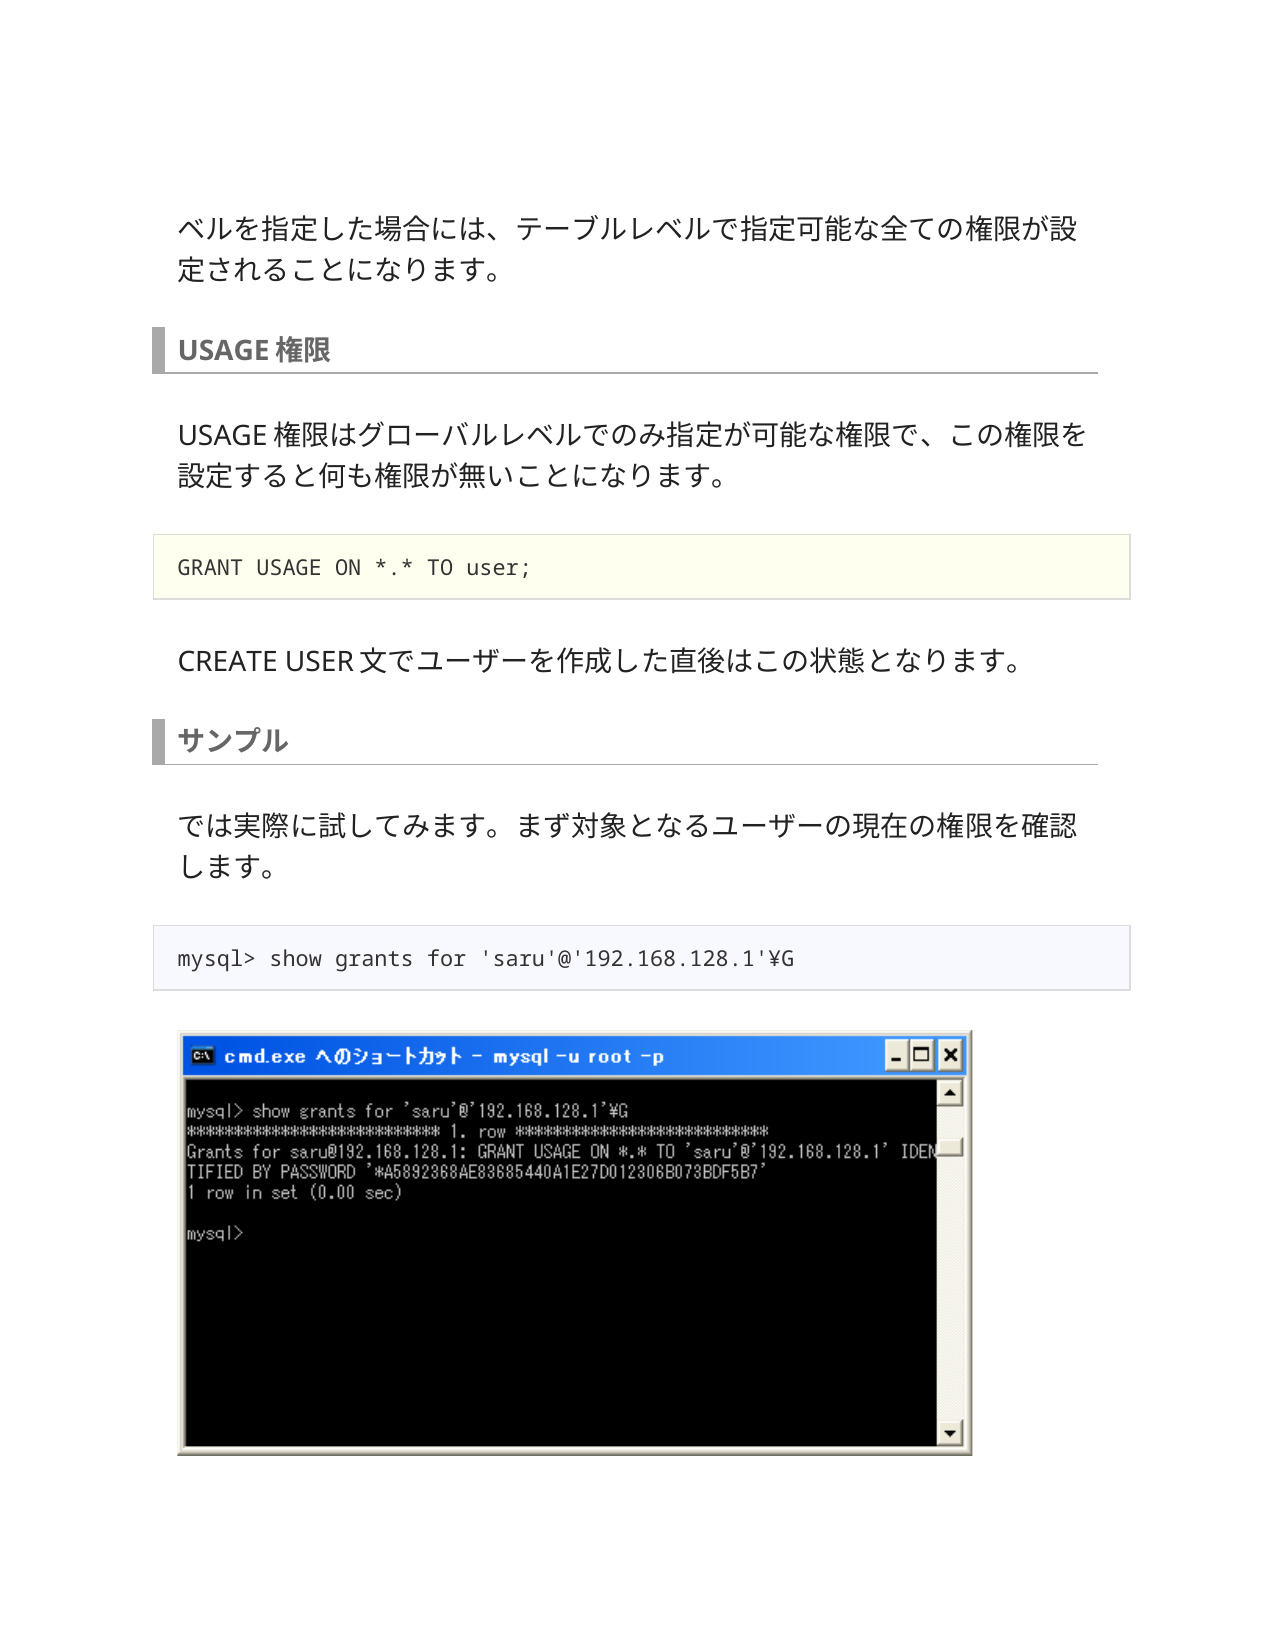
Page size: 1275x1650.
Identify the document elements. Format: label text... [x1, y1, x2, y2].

picture [177, 1030, 973, 1456]
text では実際に試してみます。まず対象となるユーザーの現在の権限を確認します。 [177, 804, 1098, 886]
text USAGE権限はグローバルレベルでのみ指定が可能な権限で、この権限を設定すると何も権限が無いことになります。 [177, 413, 1098, 494]
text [177, 207, 1098, 288]
text mysql> show grants for 'saru'@'192.168.128.1'¥G [154, 926, 1129, 989]
text サンプル [165, 719, 1098, 764]
text GRANT USAGE ON *.* TO user; [154, 535, 1129, 598]
text CREATE USER文でユーザーを作成した直後はこの状態となります。 [177, 639, 1098, 680]
text USAGE権限 [165, 327, 1098, 372]
